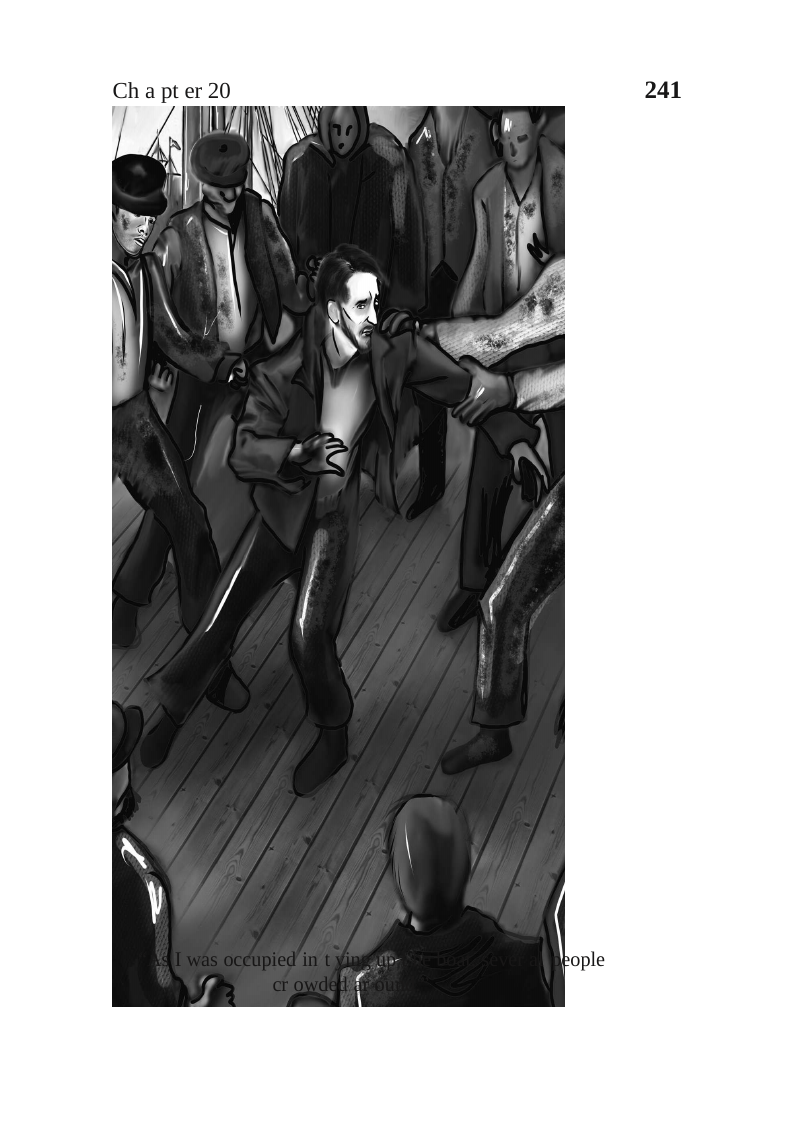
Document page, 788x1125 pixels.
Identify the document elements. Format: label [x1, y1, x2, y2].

picture [112, 106, 565, 1007]
